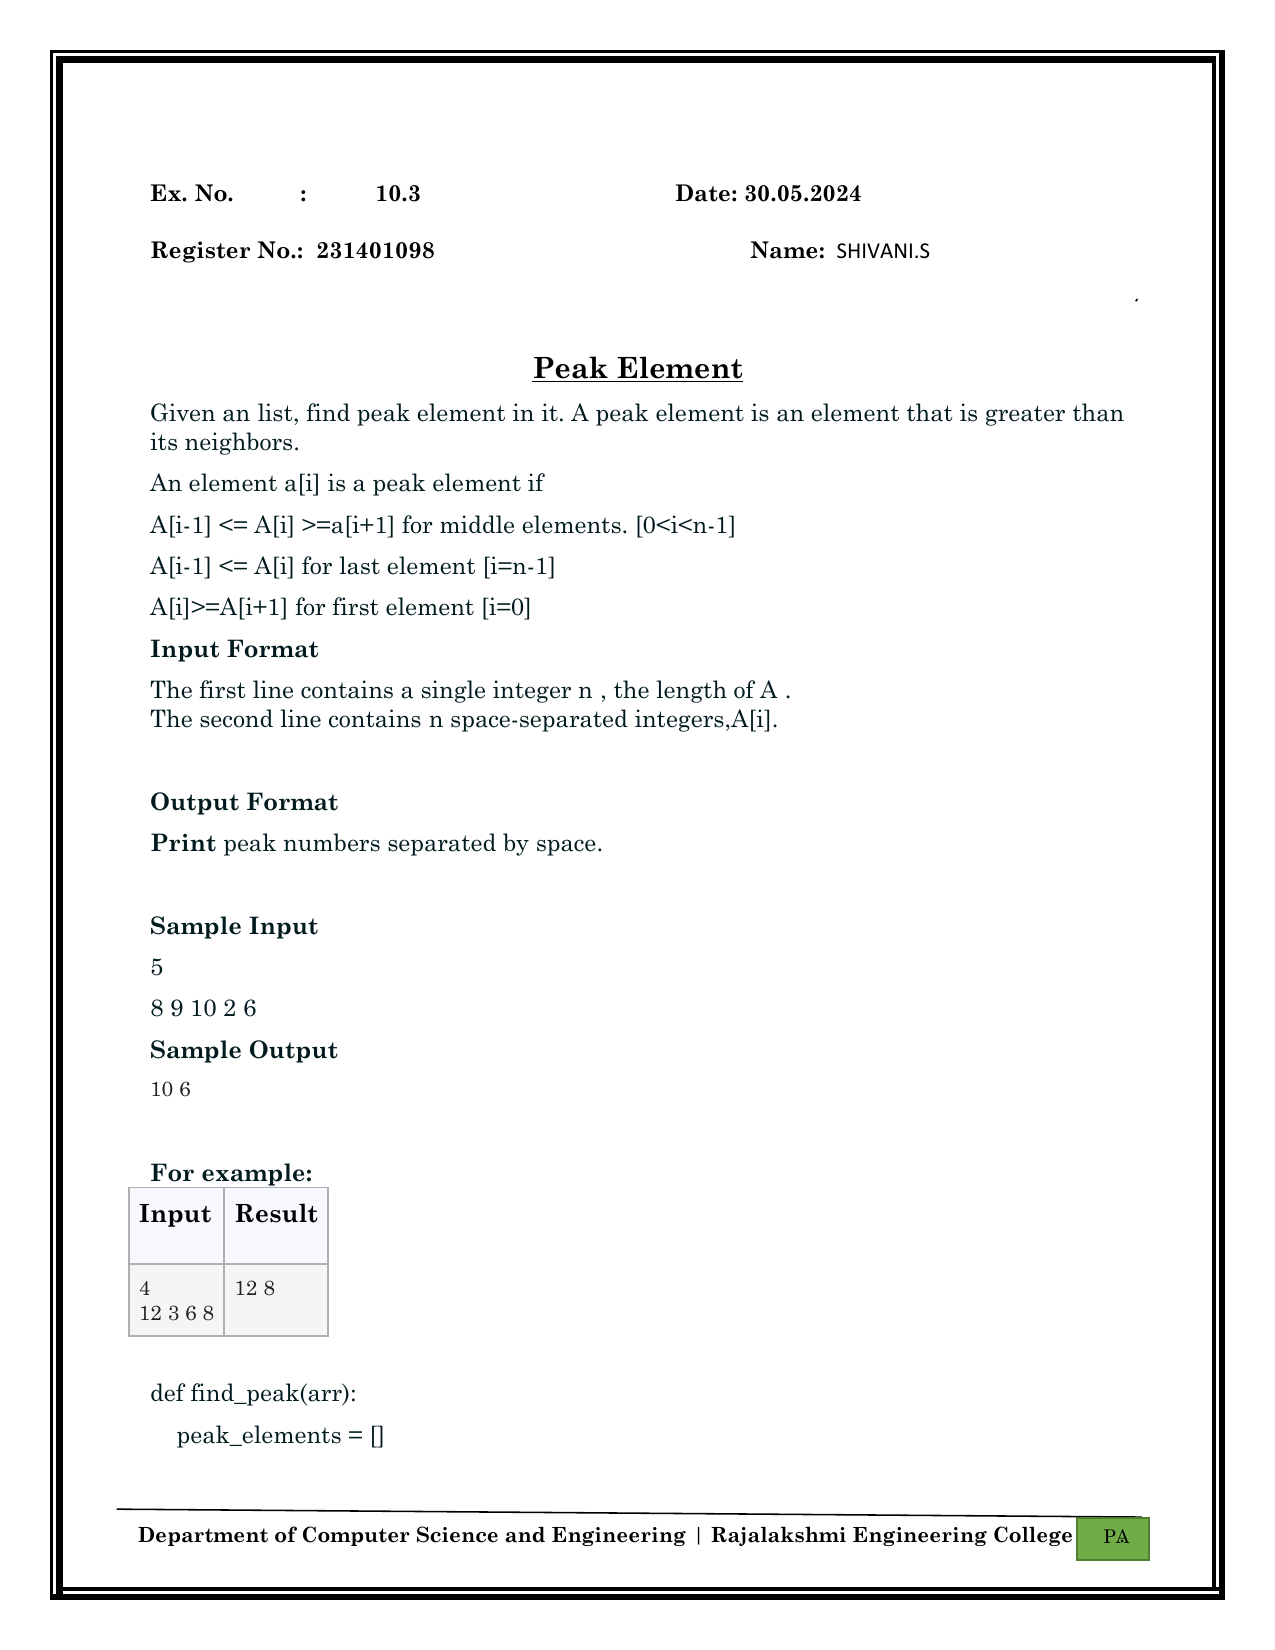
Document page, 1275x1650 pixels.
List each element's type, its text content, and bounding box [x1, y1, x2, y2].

text An element a[i] is a peak element if [150, 468, 1125, 497]
text Given an list, find peak element in it. A peak element is an element that is greater than its neighbors. [150, 398, 1125, 456]
text 5 [150, 952, 1125, 981]
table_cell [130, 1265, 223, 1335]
text For example: [150, 1158, 1125, 1187]
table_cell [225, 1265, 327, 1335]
text A[i-1] <= A[i] >=a[i+1] for middle elements. [0<i<n-1] [150, 509, 1125, 538]
text Ex. No. : 10.3 Date: 30.05.2024 [150, 179, 1125, 207]
text 8 9 10 2 6 [150, 993, 1125, 1022]
text A[i-1] <= A[i] for last element [i=n-1] [150, 551, 1125, 579]
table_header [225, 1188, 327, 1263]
text Register No.: 231401098 Name: SHIVANI.S [150, 236, 1125, 264]
text Output Format [150, 786, 1125, 815]
text def find_peak(arr): [150, 1378, 1125, 1407]
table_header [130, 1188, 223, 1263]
text Sample Output [150, 1034, 1125, 1063]
text The first line contains a single integer n , the length of A . The second line contains n space-separated integers,A[i]. [150, 675, 1125, 732]
text Peak Element [150, 350, 1125, 385]
text Print peak numbers separated by space. [150, 828, 1125, 857]
text peak_elements = [] [150, 1419, 1125, 1448]
text Input Format [150, 633, 1125, 662]
text A[i]>=A[i+1] for first element [i=0] [150, 592, 1125, 621]
text 10 6 [150, 1076, 1125, 1101]
text Sample Input [150, 910, 1125, 939]
